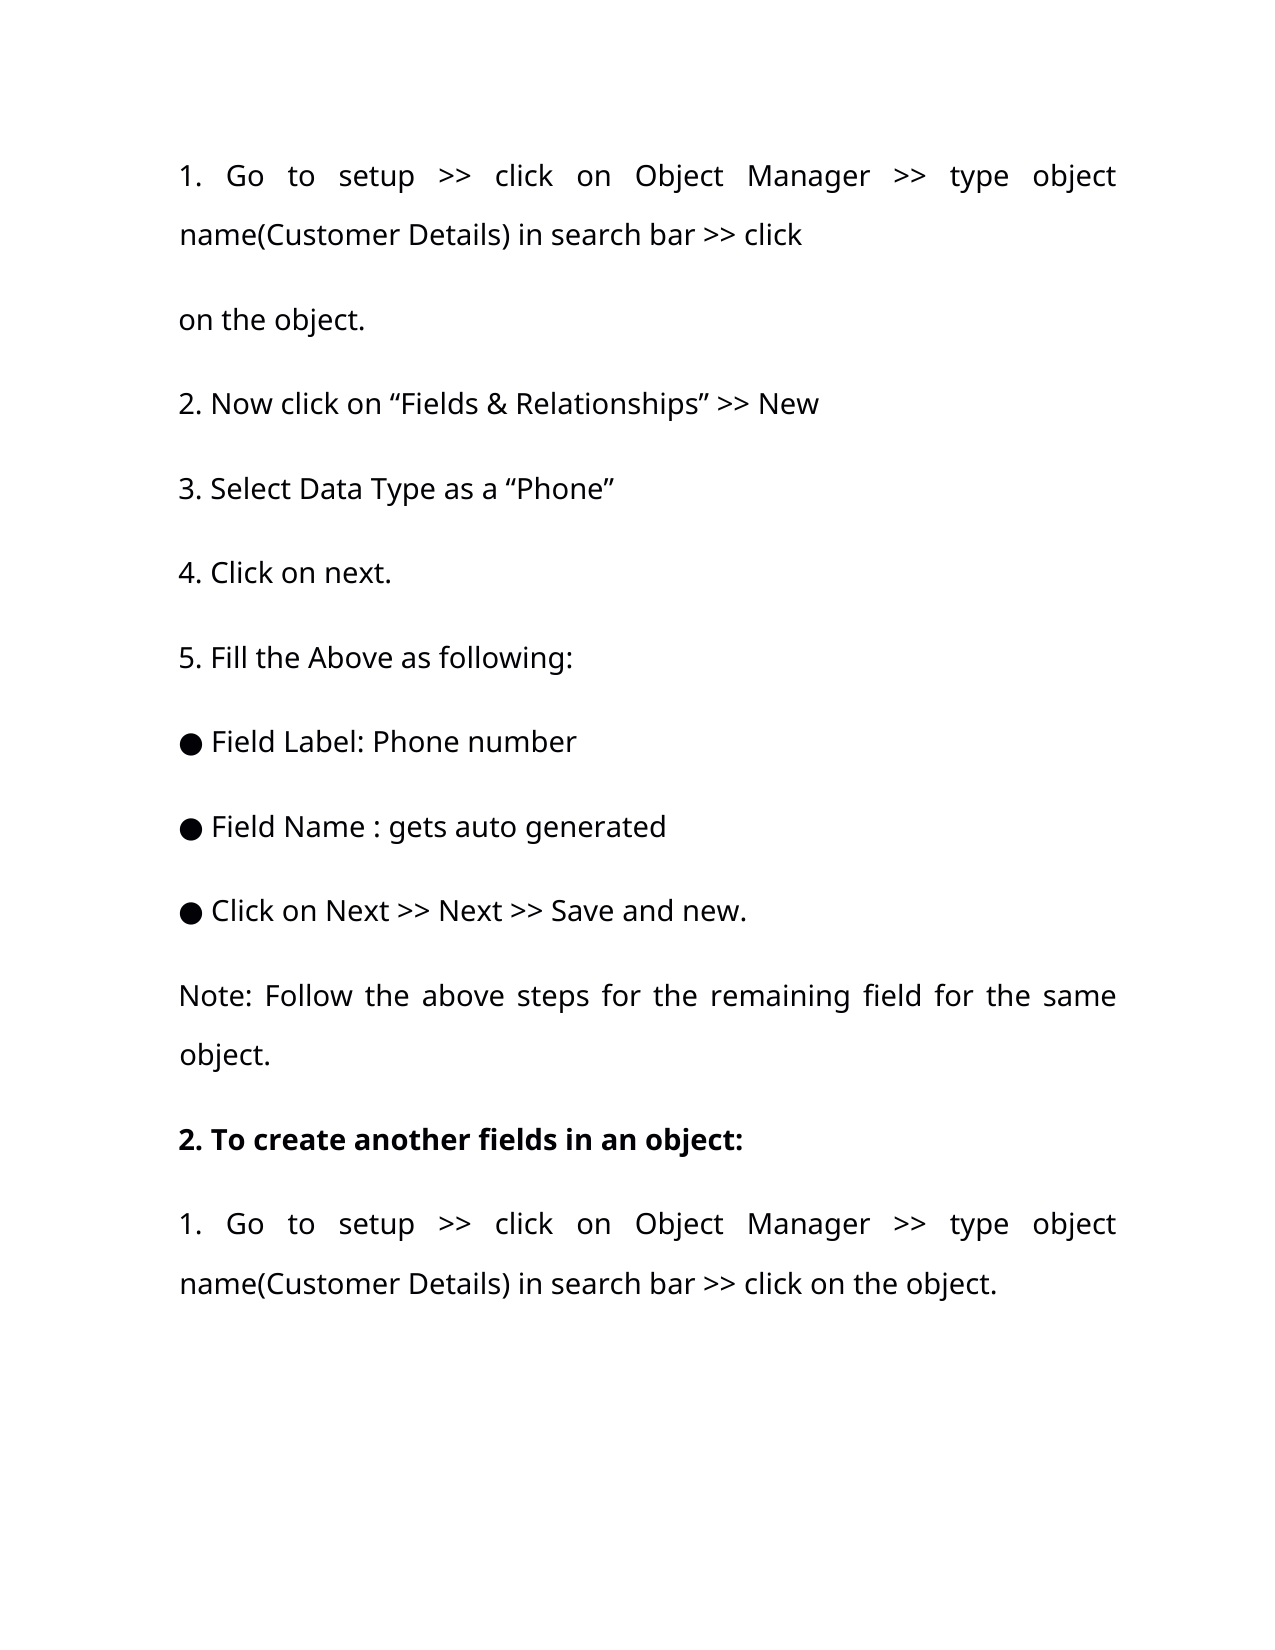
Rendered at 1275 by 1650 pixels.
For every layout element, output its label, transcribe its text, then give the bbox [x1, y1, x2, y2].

text ● Field Name : gets auto generated [178, 806, 1118, 846]
text Note: Follow the above steps for the remaining field for the same object. [178, 975, 1118, 1074]
text 1. Go to setup >> click on Object Manager >> type object name(Customer Details) in search bar >> click on the object. [178, 1203, 1118, 1303]
text 5. Fill the Above as following: [178, 637, 1118, 677]
text 2. To create another fields in an object: [178, 1119, 1118, 1159]
text ● Click on Next >> Next >> Save and new. [178, 891, 1118, 930]
text 4. Click on next. [178, 553, 1118, 592]
text ● Field Label: Phone number [178, 722, 1118, 761]
text on the object. [178, 299, 1118, 339]
text 3. Select Data Type as a “Phone” [178, 468, 1118, 508]
text 2. Now click on “Fields & Relationships” >> New [178, 384, 1118, 423]
text 1. Go to setup >> click on Object Manager >> type object name(Customer Details) in search bar >> click [178, 155, 1118, 254]
